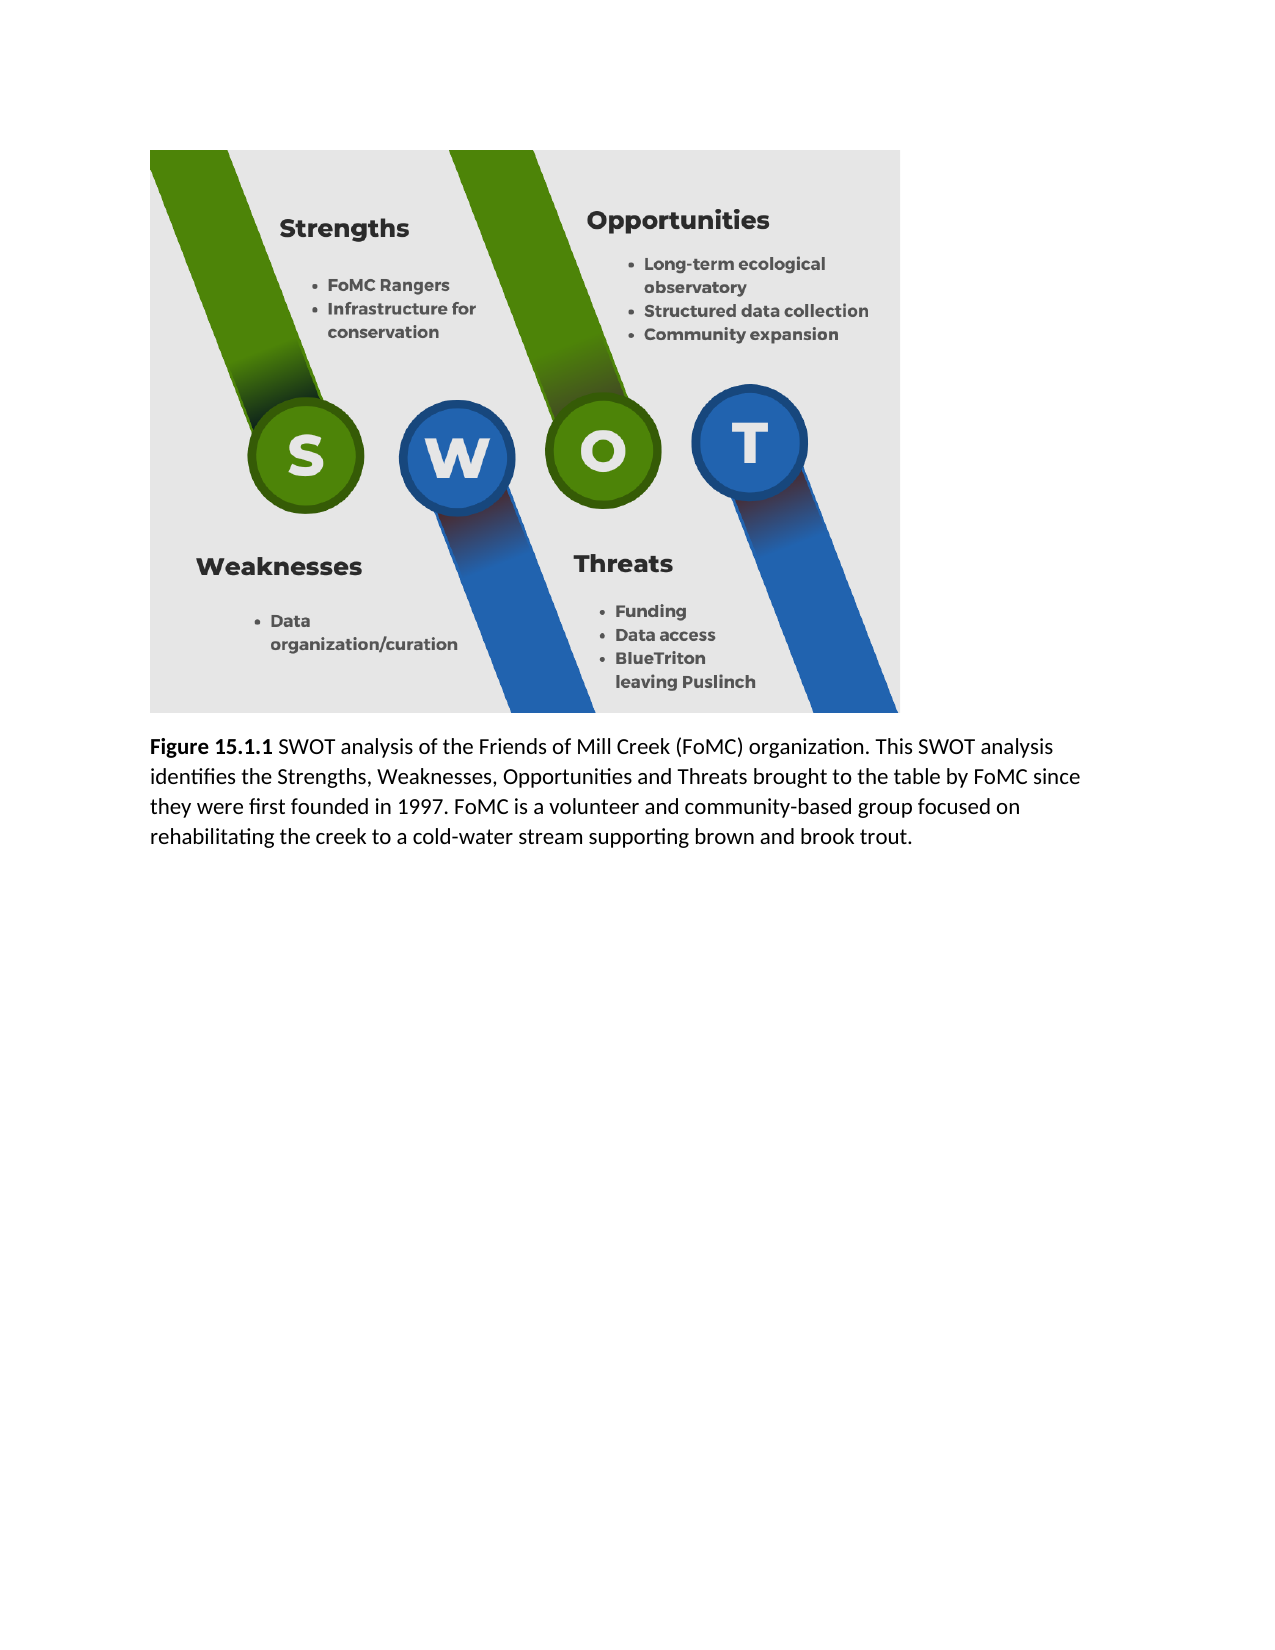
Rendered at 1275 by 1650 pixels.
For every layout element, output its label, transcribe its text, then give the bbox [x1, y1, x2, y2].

text Figure 15.1.1 SWOT analysis of the Friends of Mill Creek (FoMC) organization. This SWOT analysis identifies the Strengths, Weaknesses, Opportunities and Threats brought to the table by FoMC since they were first founded in 1997. FoMC is a volunteer and community-based group focused on rehabilitating the creek to a cold-water stream supporting brown and brook trout. [150, 732, 1125, 851]
picture [150, 150, 901, 713]
